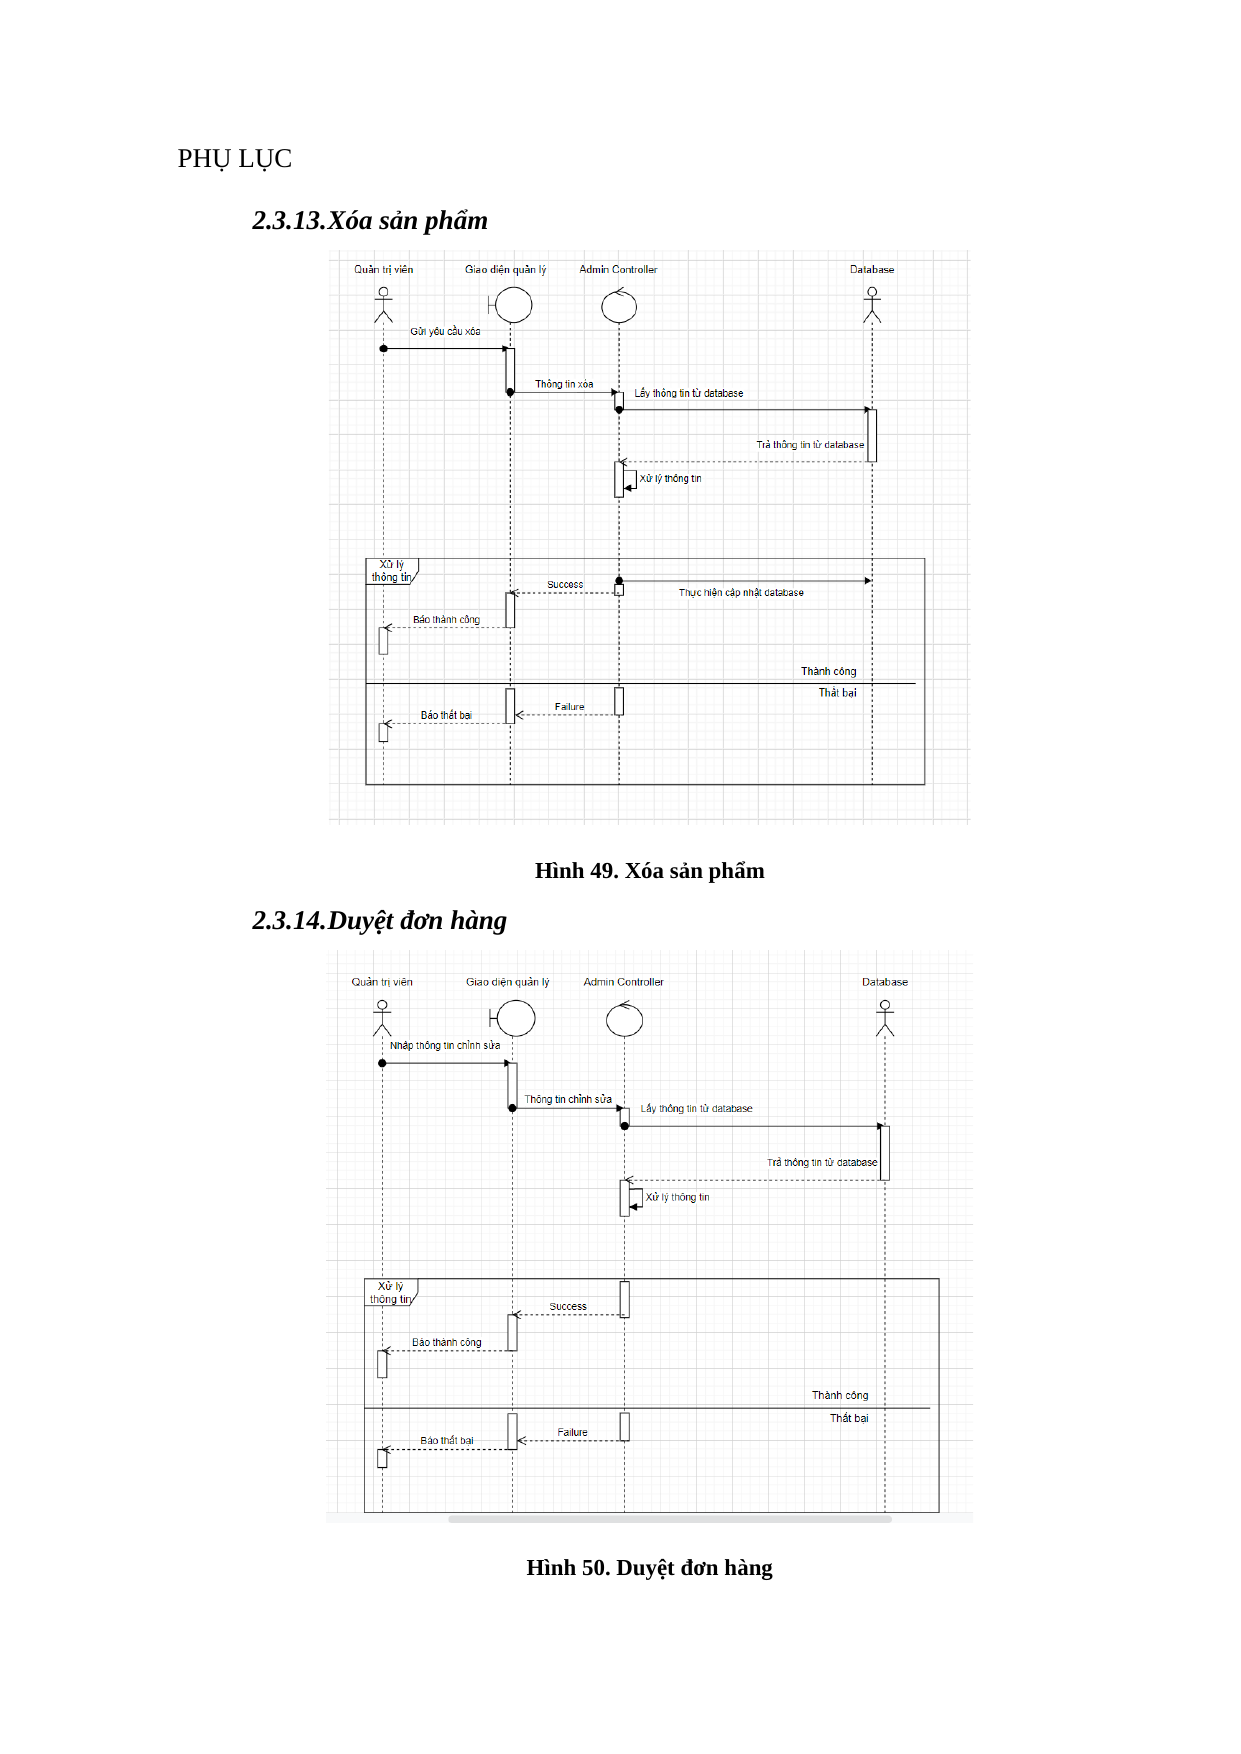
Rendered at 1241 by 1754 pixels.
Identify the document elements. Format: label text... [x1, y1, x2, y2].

text Hình . Xóa sản phẩm [177, 857, 1122, 883]
subtitle Xóa sản phẩm [252, 204, 1122, 235]
picture [328, 250, 971, 825]
subtitle Duyệt đơn hàng [252, 904, 1122, 935]
text Hình . Duyệt đơn hàng [177, 1554, 1122, 1581]
picture [326, 950, 974, 1523]
